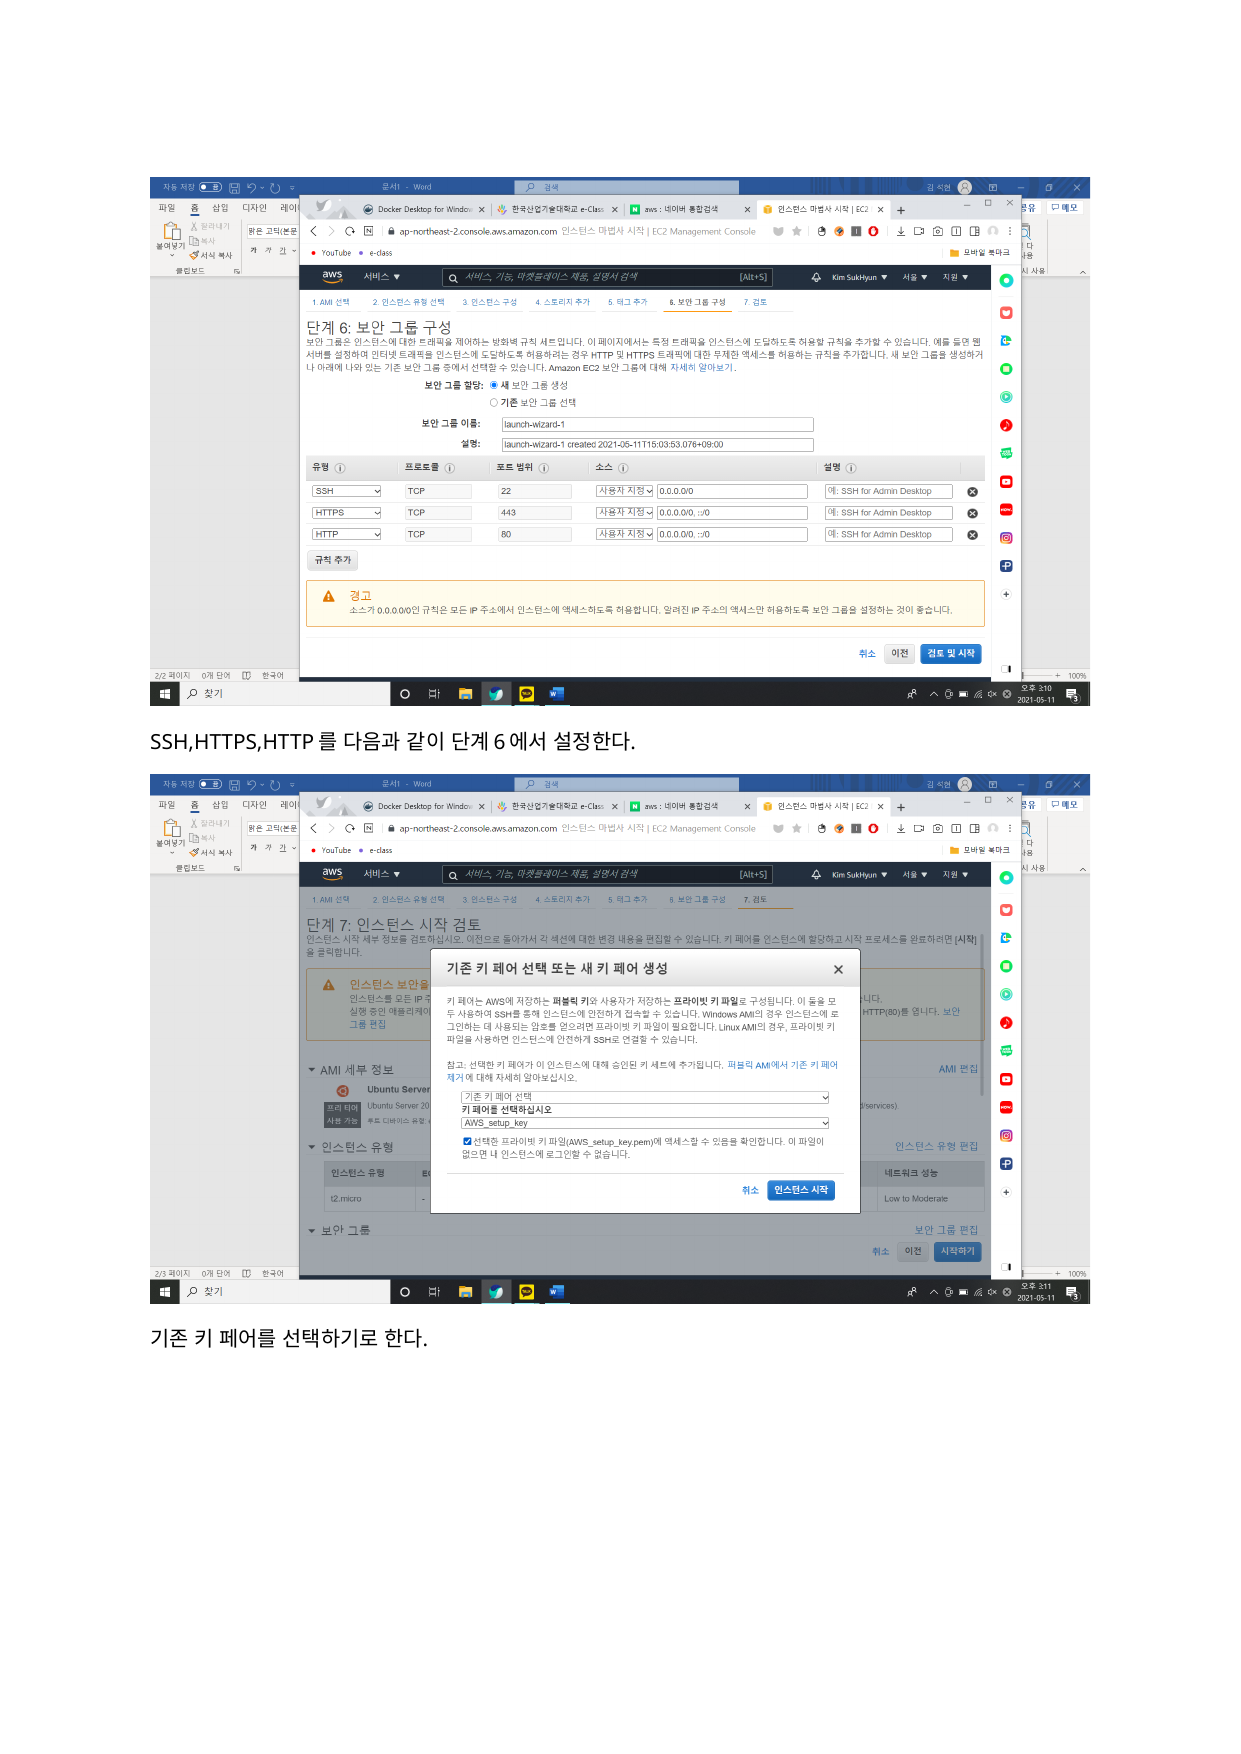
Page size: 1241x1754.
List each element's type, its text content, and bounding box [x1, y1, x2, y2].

picture [150, 177, 1091, 706]
text SSH,HTTPS,HTTP를 다음과 같이 단계6에서 설정한다. [150, 725, 1090, 755]
picture [150, 774, 1091, 1304]
text 기존 키 페어를 선택하기로 한다. [150, 1322, 1090, 1352]
